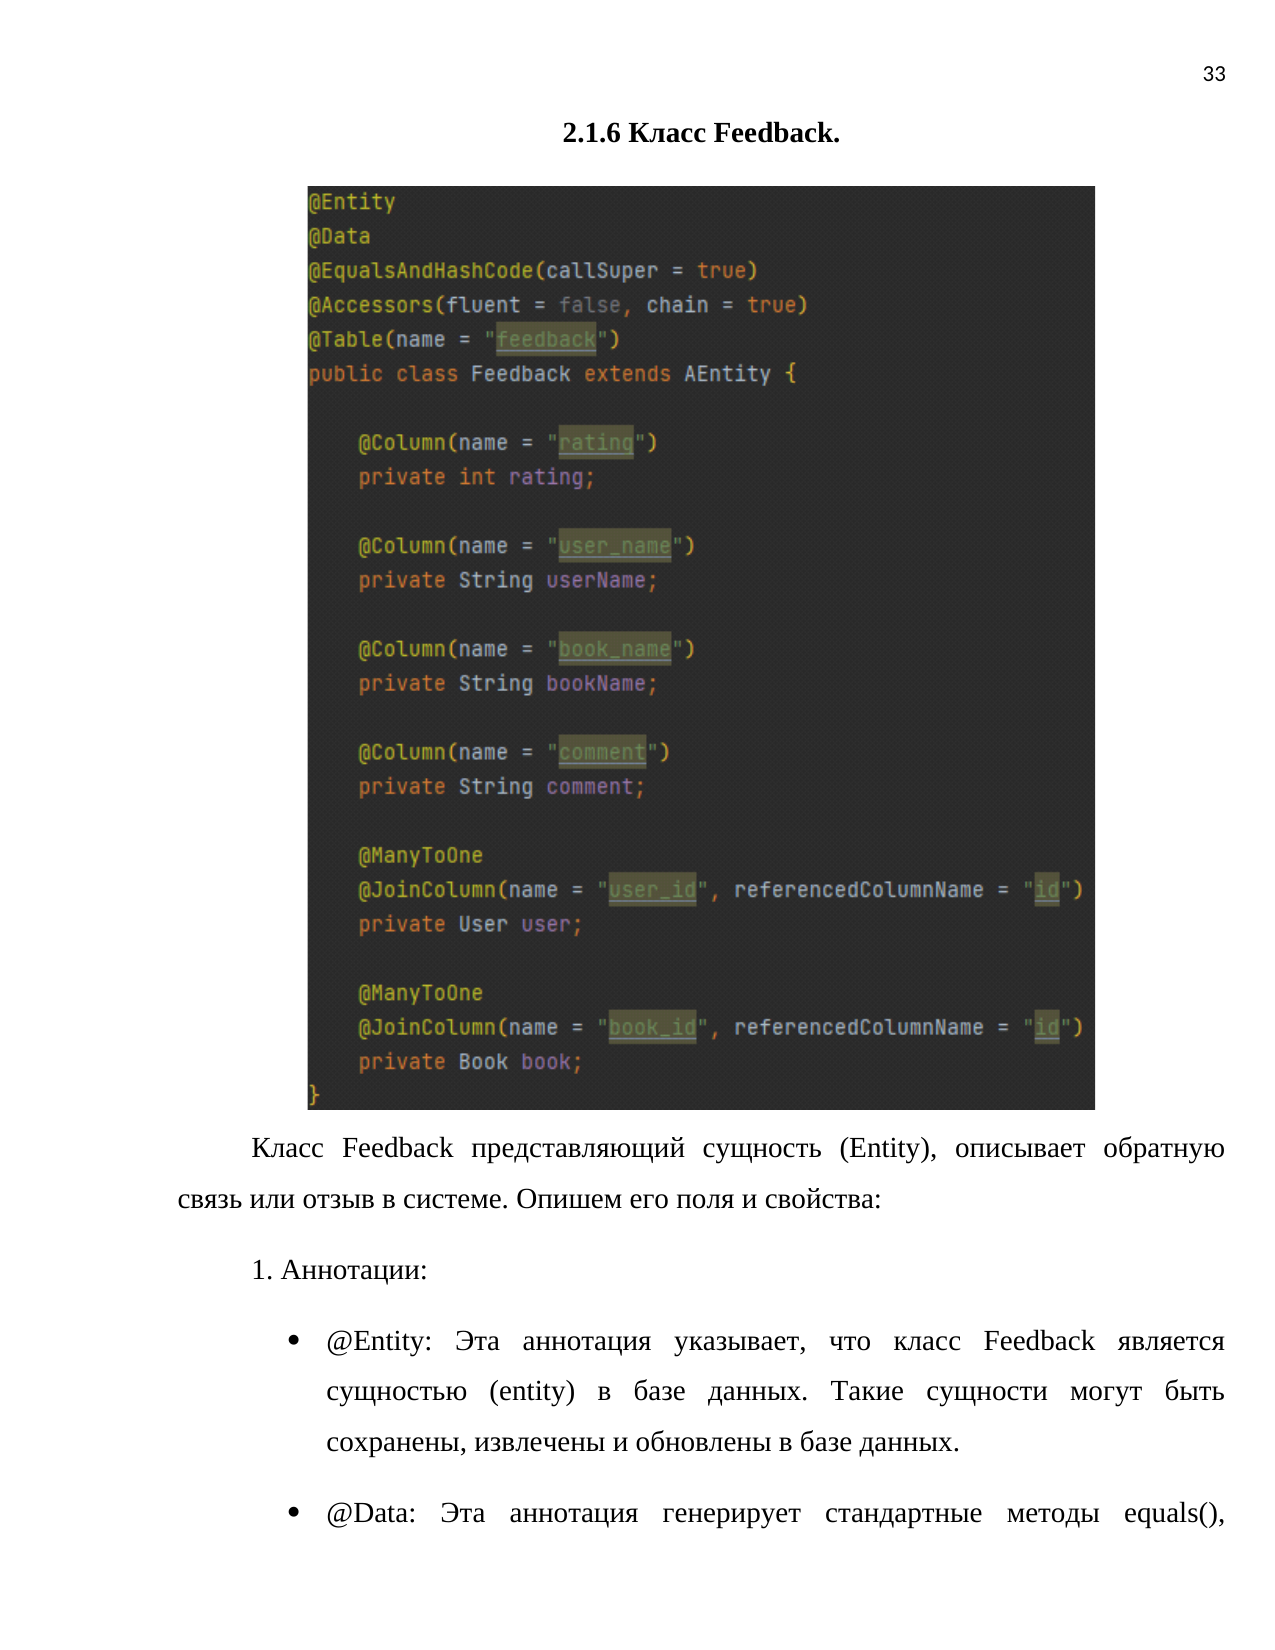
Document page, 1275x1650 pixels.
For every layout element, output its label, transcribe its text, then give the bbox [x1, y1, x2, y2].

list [289, 1495, 1226, 1529]
text 1. Аннотации: [177, 1252, 1226, 1286]
list @Entity: Эта аннотация указывает, что класс Feedback является сущностью (entity) в базе данных. Такие сущности могут быть сохранены, извлечены и обновлены в базе данных. [289, 1323, 1226, 1457]
picture [307, 186, 1096, 1110]
text 2.1.6 Класс Feedback. [177, 115, 1226, 149]
text Класс Feedback представляющий сущность (Entity), описывает обратную связь или отзыв в системе. Опишем его поля и свойства: [177, 1131, 1226, 1214]
